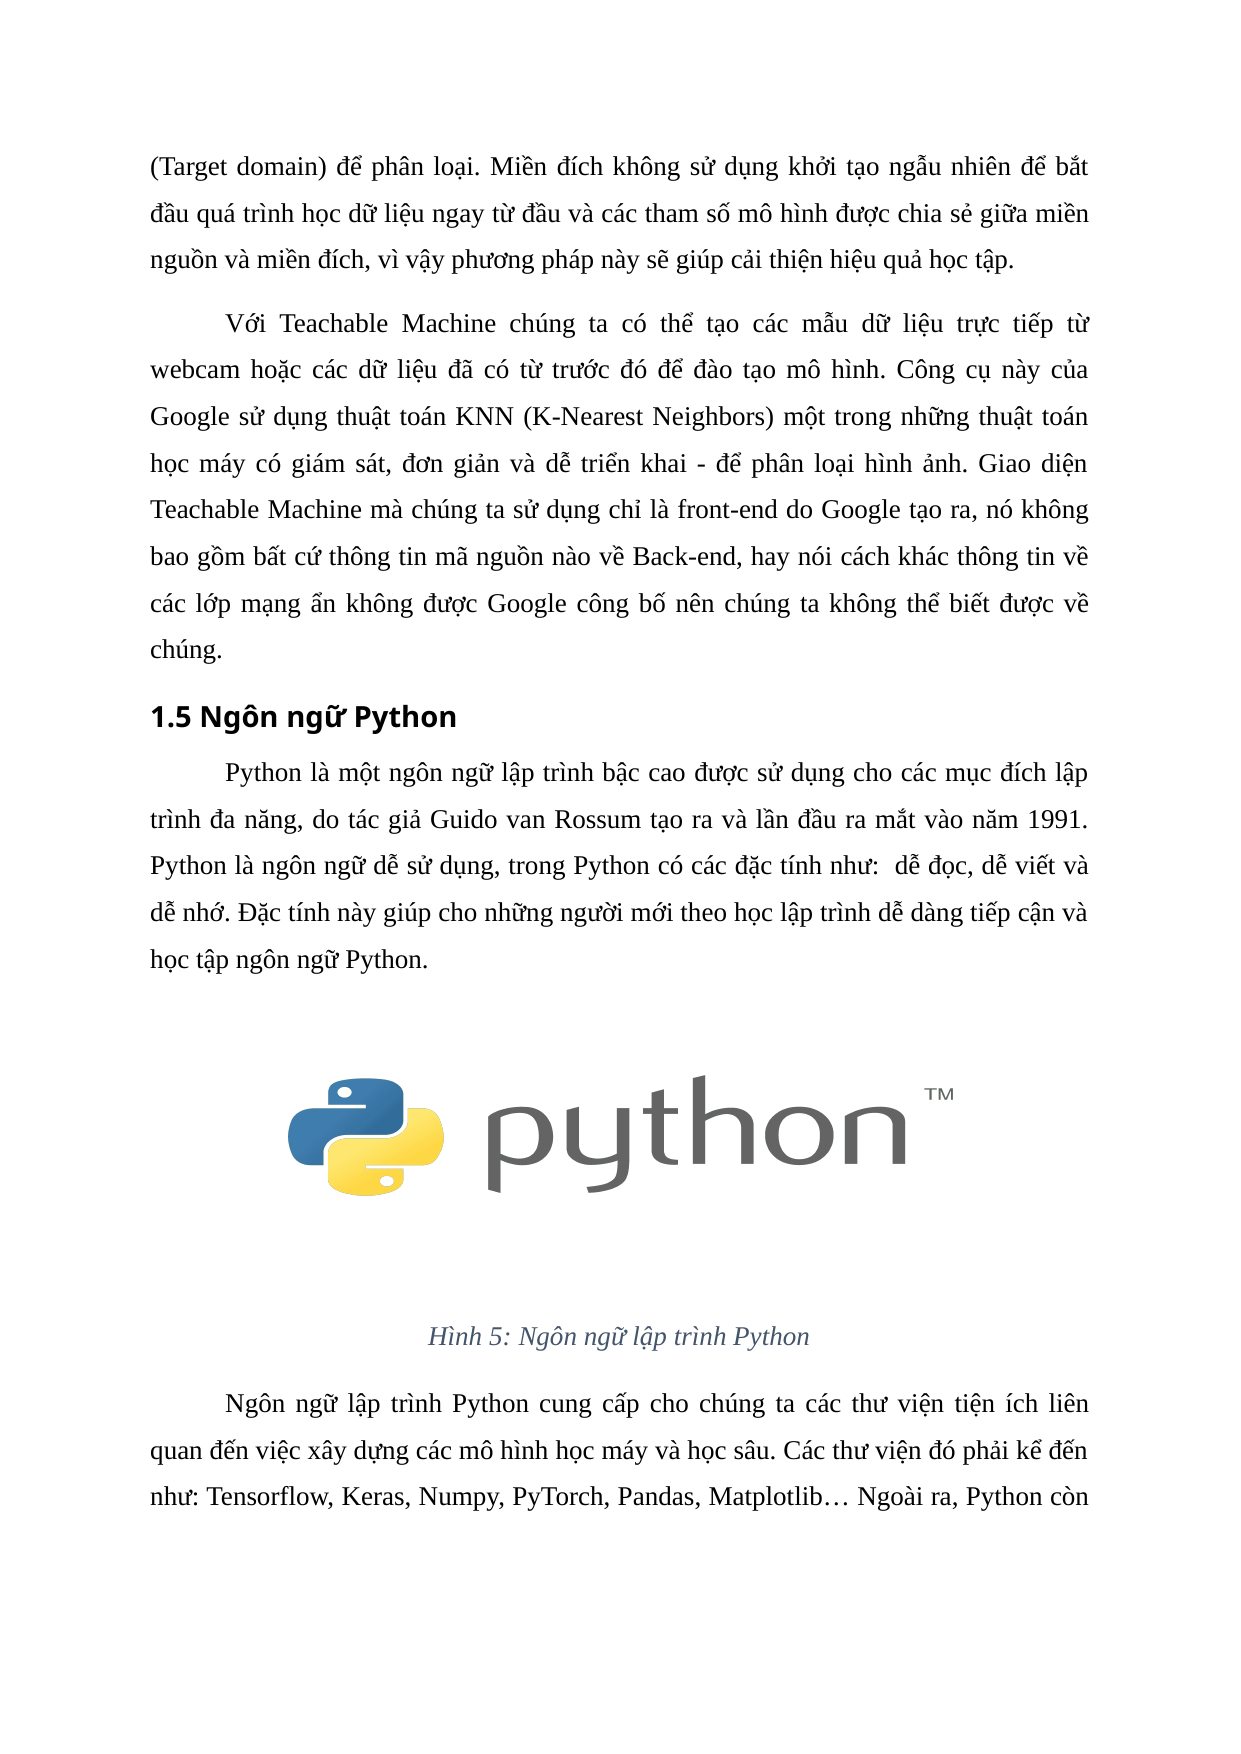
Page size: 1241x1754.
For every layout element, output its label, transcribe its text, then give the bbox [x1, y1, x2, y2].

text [150, 150, 1090, 274]
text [150, 1387, 1090, 1512]
text Python là một ngôn ngữ lập trình bậc cao được sử dụng cho các mục đích lập trình đa năng, do tác giả Guido van Rossum tạo ra và lần đầu ra mắt vào năm 1991. Python là ngôn ngữ dễ sử dụng, trong Python có các đặc tính như: dễ đọc, dễ viết và dễ nhớ. Đặc tính này giúp cho những người mới theo học lập trình dễ dàng tiếp cận và học tập ngôn ngữ Python. [150, 756, 1090, 974]
text Hình 5: Ngôn ngữ lập trình Python [150, 1319, 1090, 1351]
subtitle 1.5 Ngôn ngữ Python [150, 697, 1090, 736]
text Với Teachable Machine chúng ta có thể tạo các mẫu dữ liệu trực tiếp từ webcam hoặc các dữ liệu đã có từ trước đó để đào tạo mô hình. Công cụ này của Google sử dụng thuật toán KNN (K-Nearest Neighbors) một trong những thuật toán học máy có giám sát, đơn giản và dễ triển khai - để phân loại hình ảnh. Giao diện Teachable Machine mà chúng ta sử dụng chỉ là front-end do Google tạo ra, nó không bao gồm bất cứ thông tin mã nguồn nào về Back-end, hay nói cách khác thông tin về các lớp mạng ẩn không được Google công bố nên chúng ta không thể biết được về chúng. [150, 307, 1090, 664]
picture [284, 1006, 957, 1288]
